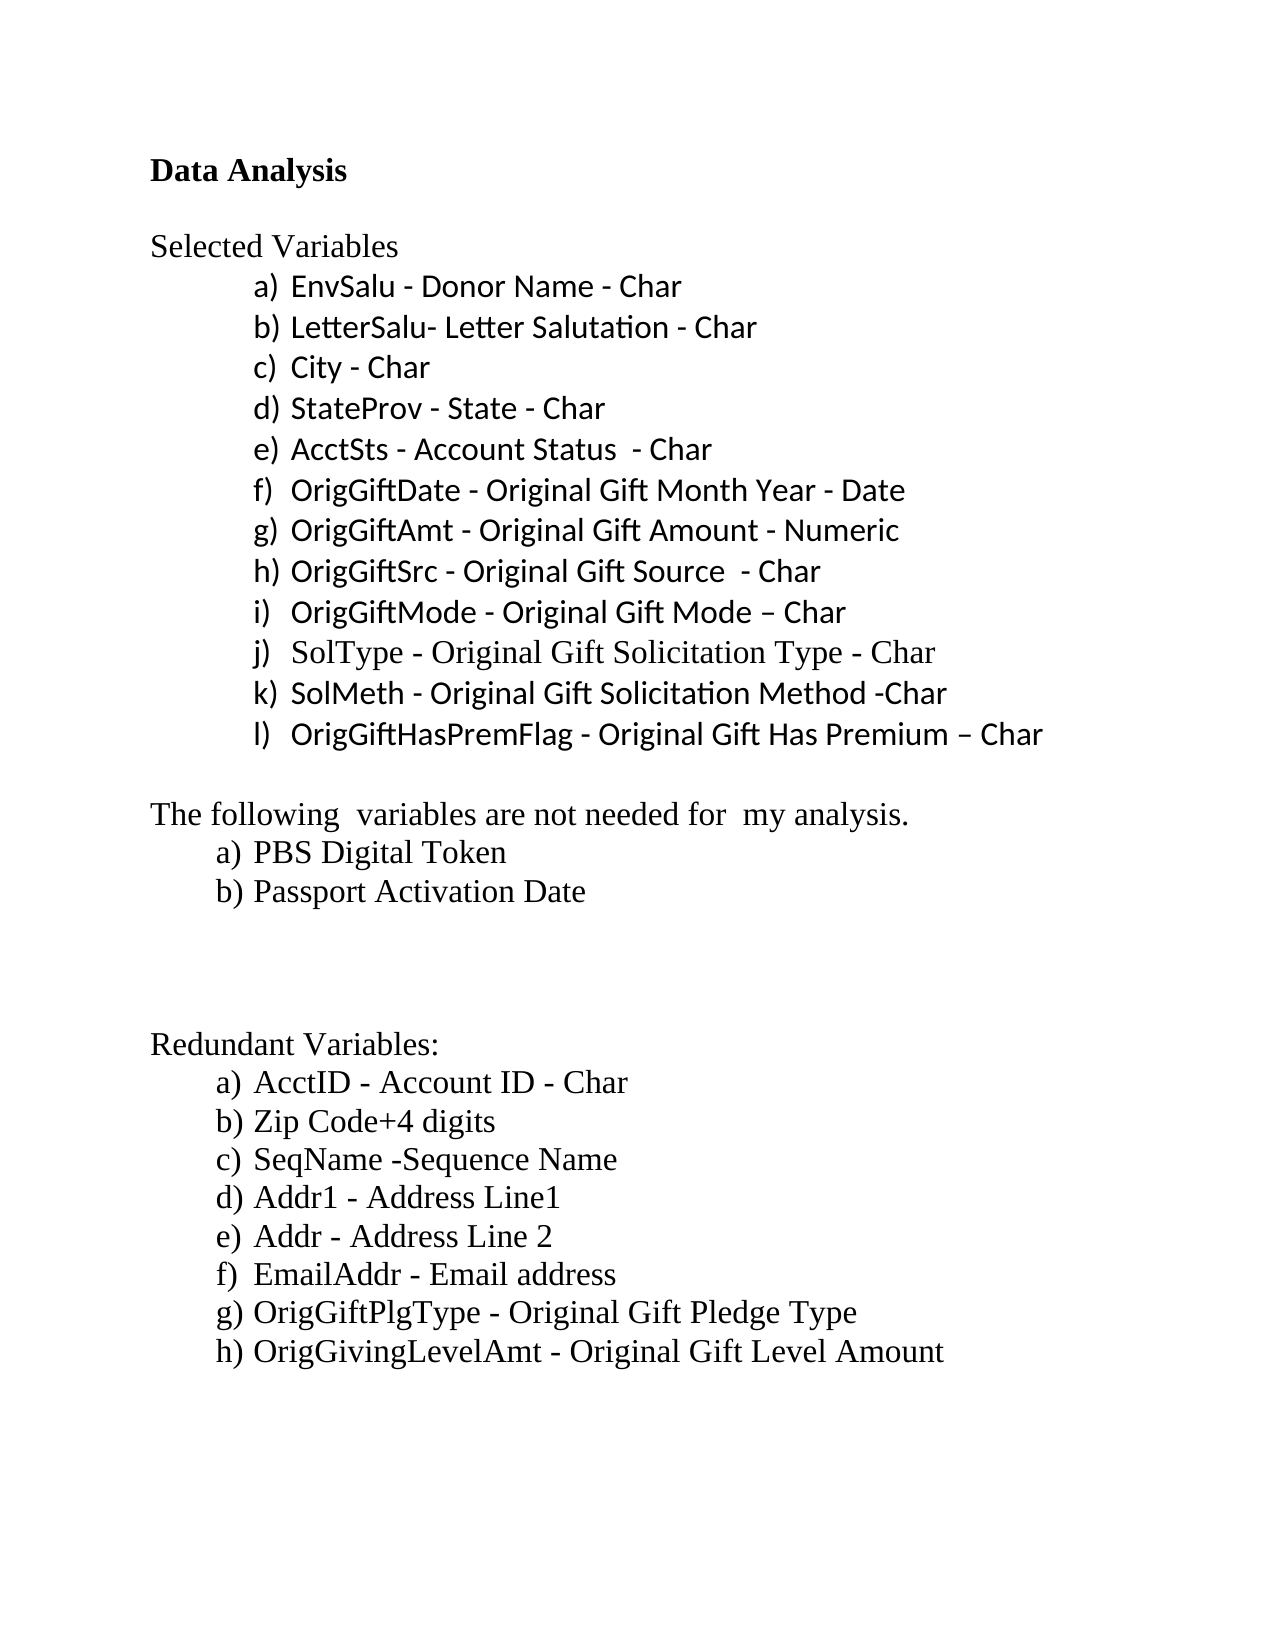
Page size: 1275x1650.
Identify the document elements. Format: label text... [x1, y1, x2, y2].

list StateProv - State - Char [253, 387, 1125, 428]
list OrigGiftPlgType - Original Gift Pledge Type [216, 1293, 1125, 1331]
list City - Char [253, 346, 1125, 387]
list OrigGiftHasPremFlag - Original Gift Has Premium – Char [253, 713, 1125, 754]
list OrigGiftAmt - Original Gift Amount - Numeric [253, 509, 1125, 550]
list OrigGiftDate - Original Gift Month Year - Date [253, 469, 1125, 509]
list SolMeth - Original Gift Solicitation Method -Char [253, 672, 1125, 713]
list OrigGiftSrc - Original Gift Source - Char [253, 550, 1125, 591]
text Selected Variables [150, 227, 1125, 265]
list Addr1 - Address Line1 [216, 1178, 1125, 1216]
list Passport Activation Date [216, 871, 1125, 909]
list AcctSts - Account Status - Char [253, 428, 1125, 469]
list EmailAddr - Email address [216, 1254, 1125, 1293]
text The following variables are not needed for my analysis. [150, 794, 1125, 833]
list SeqName -Sequence Name [216, 1139, 1125, 1178]
text Redundant Variables: [150, 1024, 1125, 1063]
list Zip Code+4 digits [216, 1101, 1125, 1139]
list EnvSalu - Donor Name - Char [253, 265, 1125, 306]
list PBS Digital Token [216, 833, 1125, 871]
list OrigGiftMode - Original Gift Mode – Char [253, 591, 1125, 632]
list AcctID - Account ID - Char [216, 1063, 1125, 1101]
list OrigGivingLevelAmt - Original Gift Level Amount [216, 1331, 1125, 1369]
text Data Analysis [150, 150, 1125, 188]
list LetterSalu- Letter Salutation - Char [253, 306, 1125, 346]
list Addr - Address Line 2 [216, 1216, 1125, 1254]
list SolType - Original Gift Solicitation Type - Char [253, 632, 1125, 672]
